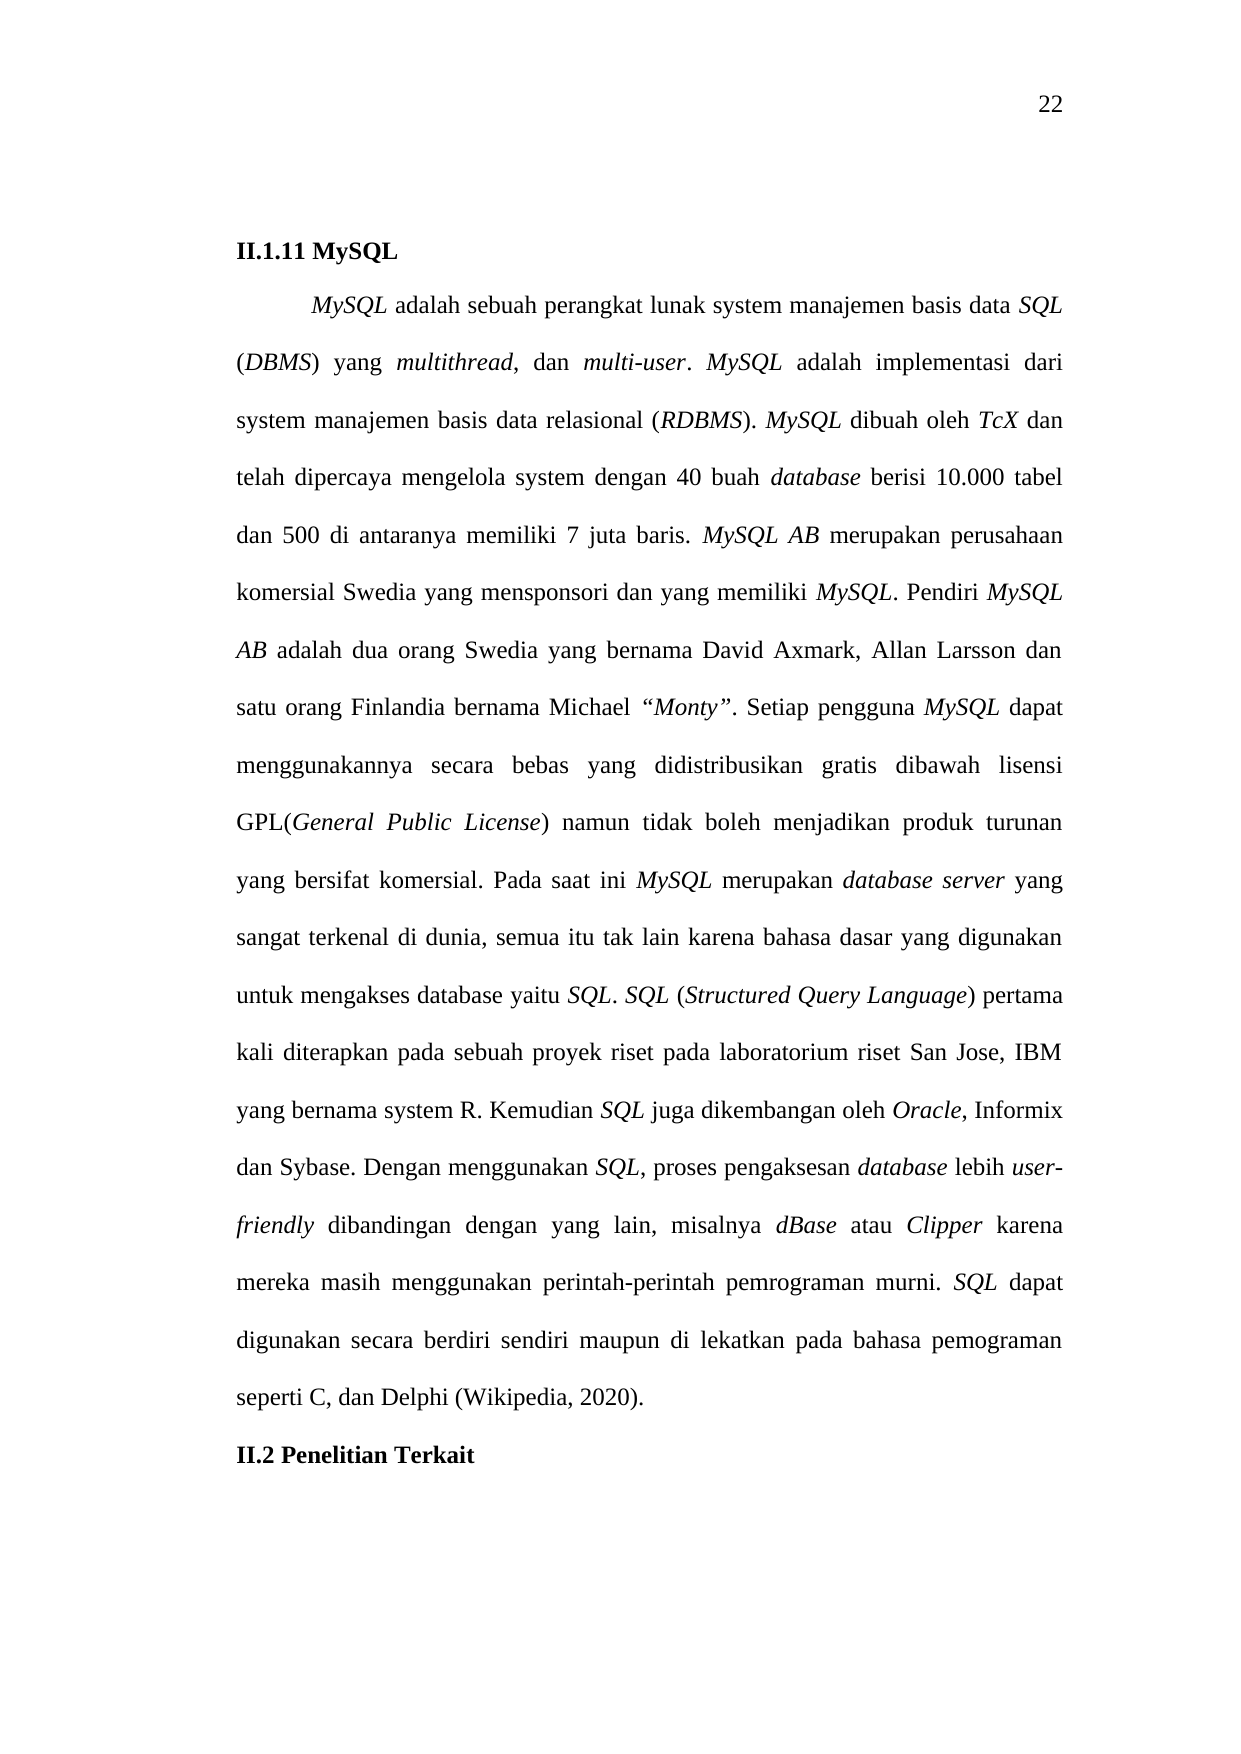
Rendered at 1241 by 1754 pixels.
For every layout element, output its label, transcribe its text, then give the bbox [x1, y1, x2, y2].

text MySQL adalah sebuah perangkat lunak system manajemen basis data SQL (DBMS) yang multithread, dan multi-user. MySQL adalah implementasi dari system manajemen basis data relasional (RDBMS). MySQL dibuah oleh TcX dan telah dipercaya mengelola system dengan 40 buah database berisi 10.000 tabel dan 500 di antaranya memiliki 7 juta baris. MySQL AB merupakan perusahaan komersial Swedia yang mensponsori dan yang memiliki MySQL. Pendiri MySQL AB adalah dua orang Swedia yang bernama David Axmark, Allan Larsson dan satu orang Finlandia bernama Michael “Monty”. Setiap pengguna MySQL dapat menggunakannya secara bebas yang didistribusikan gratis dibawah lisensi GPL(General Public License) namun tidak boleh menjadikan produk turunan yang bersifat komersial. Pada saat ini MySQL merupakan database server yang sangat terkenal di dunia, semua itu tak lain karena bahasa dasar yang digunakan untuk mengakses database yaitu SQL. SQL (Structured Query Language) pertama kali diterapkan pada sebuah proyek riset pada laboratorium riset San Jose, IBM yang bernama system R. Kemudian SQL juga dikembangan oleh Oracle, Informix dan Sybase. Dengan menggunakan SQL, proses pengaksesan database lebih user-friendly dibandingan dengan yang lain, misalnya dBase atau Clipper karena mereka masih menggunakan perintah-perintah pemrograman murni. SQL dapat digunakan secara berdiri sendiri maupun di lekatkan pada bahasa pemograman seperti C, dan Delphi (Wikipedia, 2020). [236, 290, 1063, 1411]
subtitle MySQL [236, 236, 1063, 265]
subtitle Penelitian Terkait [236, 1440, 1063, 1469]
